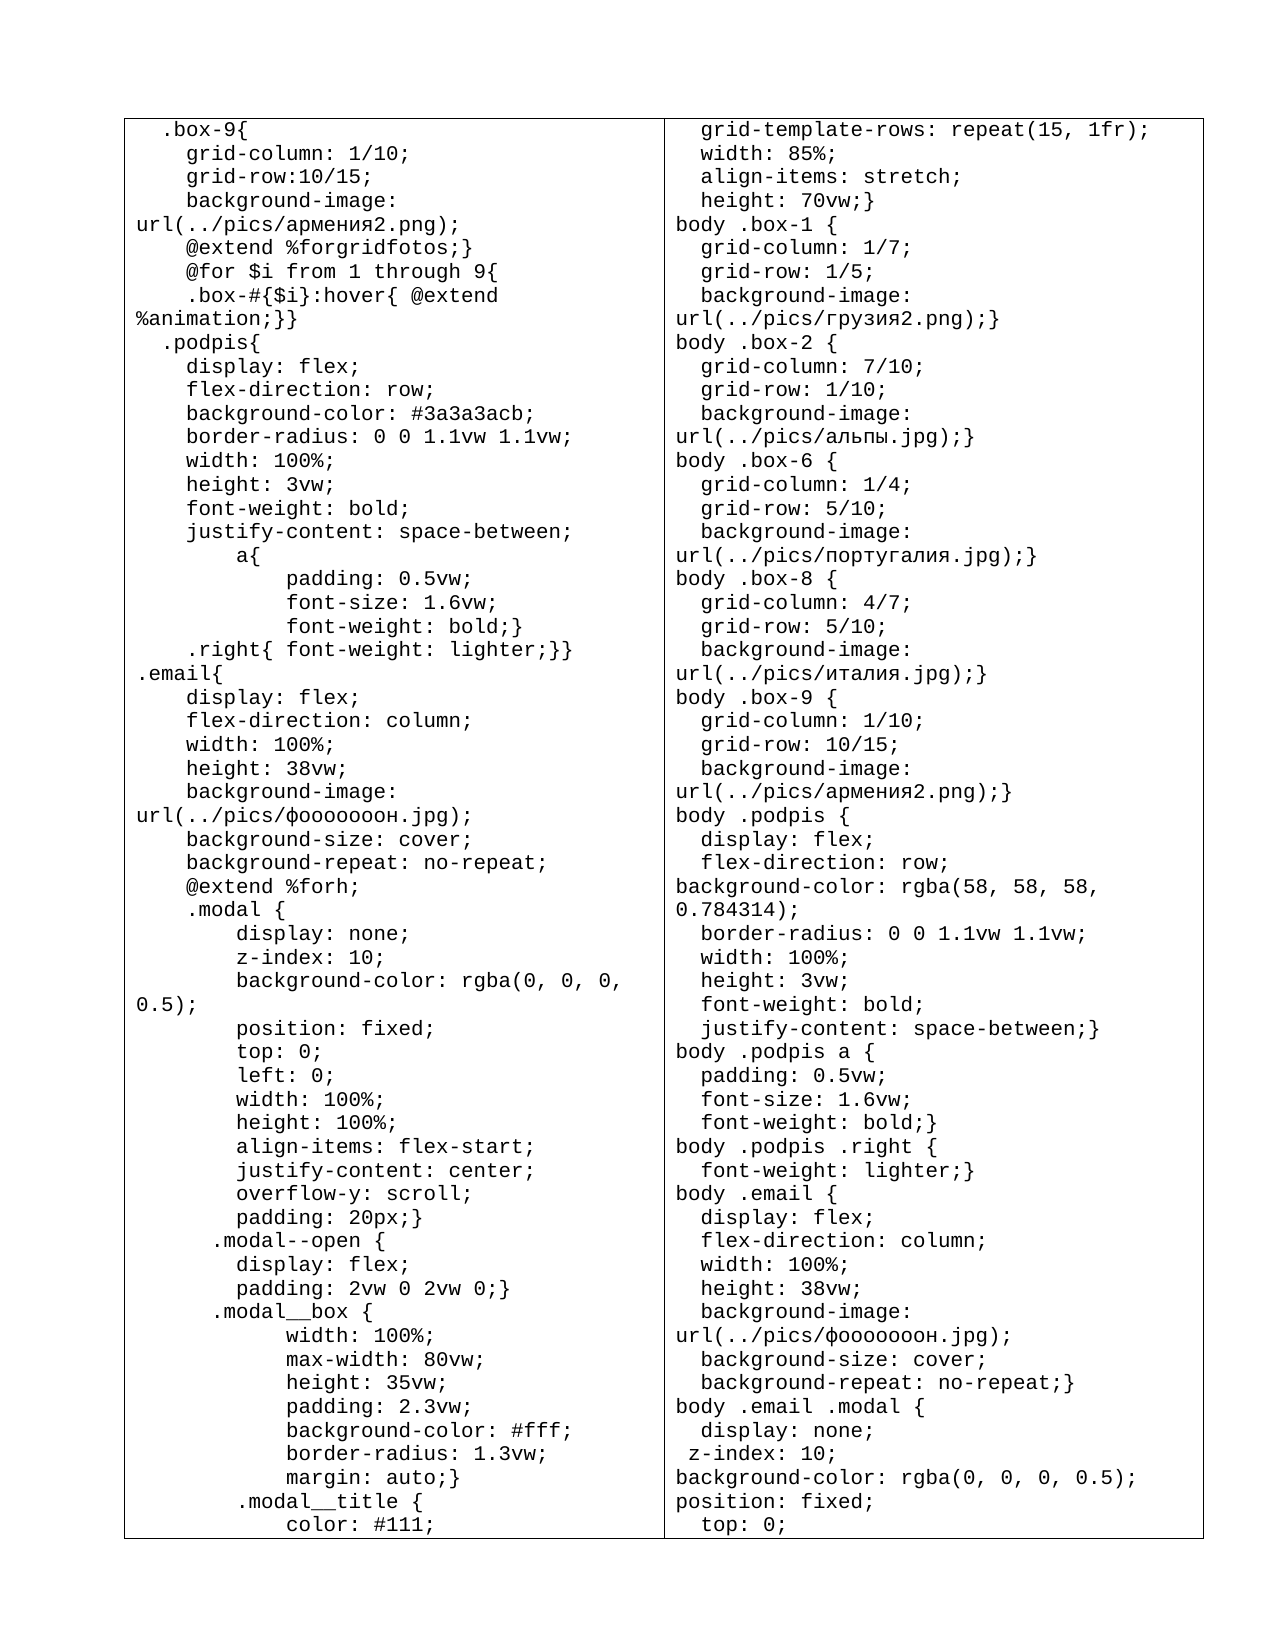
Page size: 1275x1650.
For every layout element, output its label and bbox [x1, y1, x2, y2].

table_header [125, 119, 664, 1538]
table_header [665, 119, 1203, 1538]
